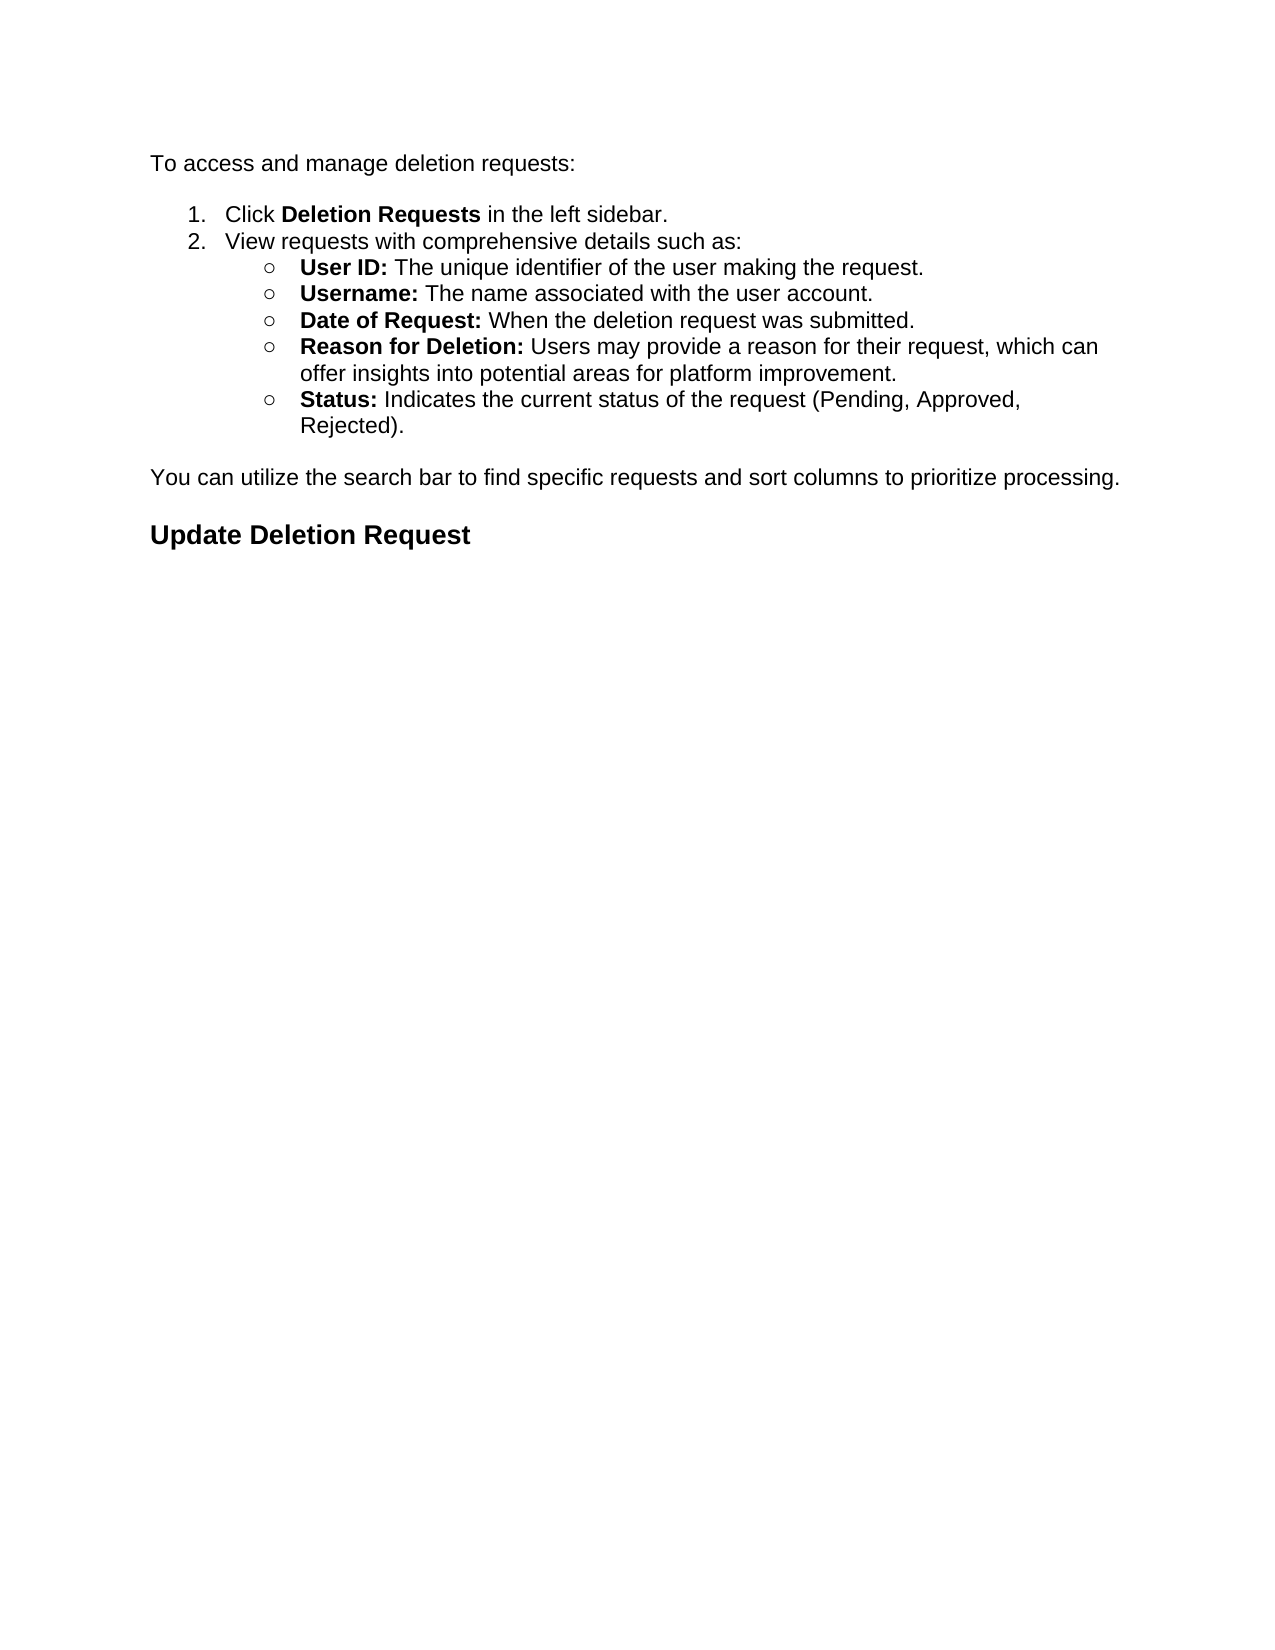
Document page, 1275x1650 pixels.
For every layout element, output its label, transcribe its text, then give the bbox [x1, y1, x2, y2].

list Reason for Deletion: Users may provide a reason for their request, which can offer insights into potential areas for platform improvement. [262, 333, 1125, 386]
text To access and manage deletion requests: [150, 150, 1125, 176]
list Click Deletion Requests in the left sidebar. [187, 201, 1125, 228]
list Username: The name associated with the user account. [262, 280, 1125, 307]
list Status: Indicates the current status of the request (Pending, Approved, Rejected). [262, 386, 1125, 438]
list View requests with comprehensive details such as: [187, 228, 1125, 254]
list Date of Request: When the deletion request was submitted. [262, 307, 1125, 333]
list User ID: The unique identifier of the user making the request. [262, 254, 1125, 280]
subtitle Update Deletion Request [150, 519, 1125, 550]
text You can utilize the search bar to find specific requests and sort columns to prioritize processing. [150, 463, 1125, 490]
